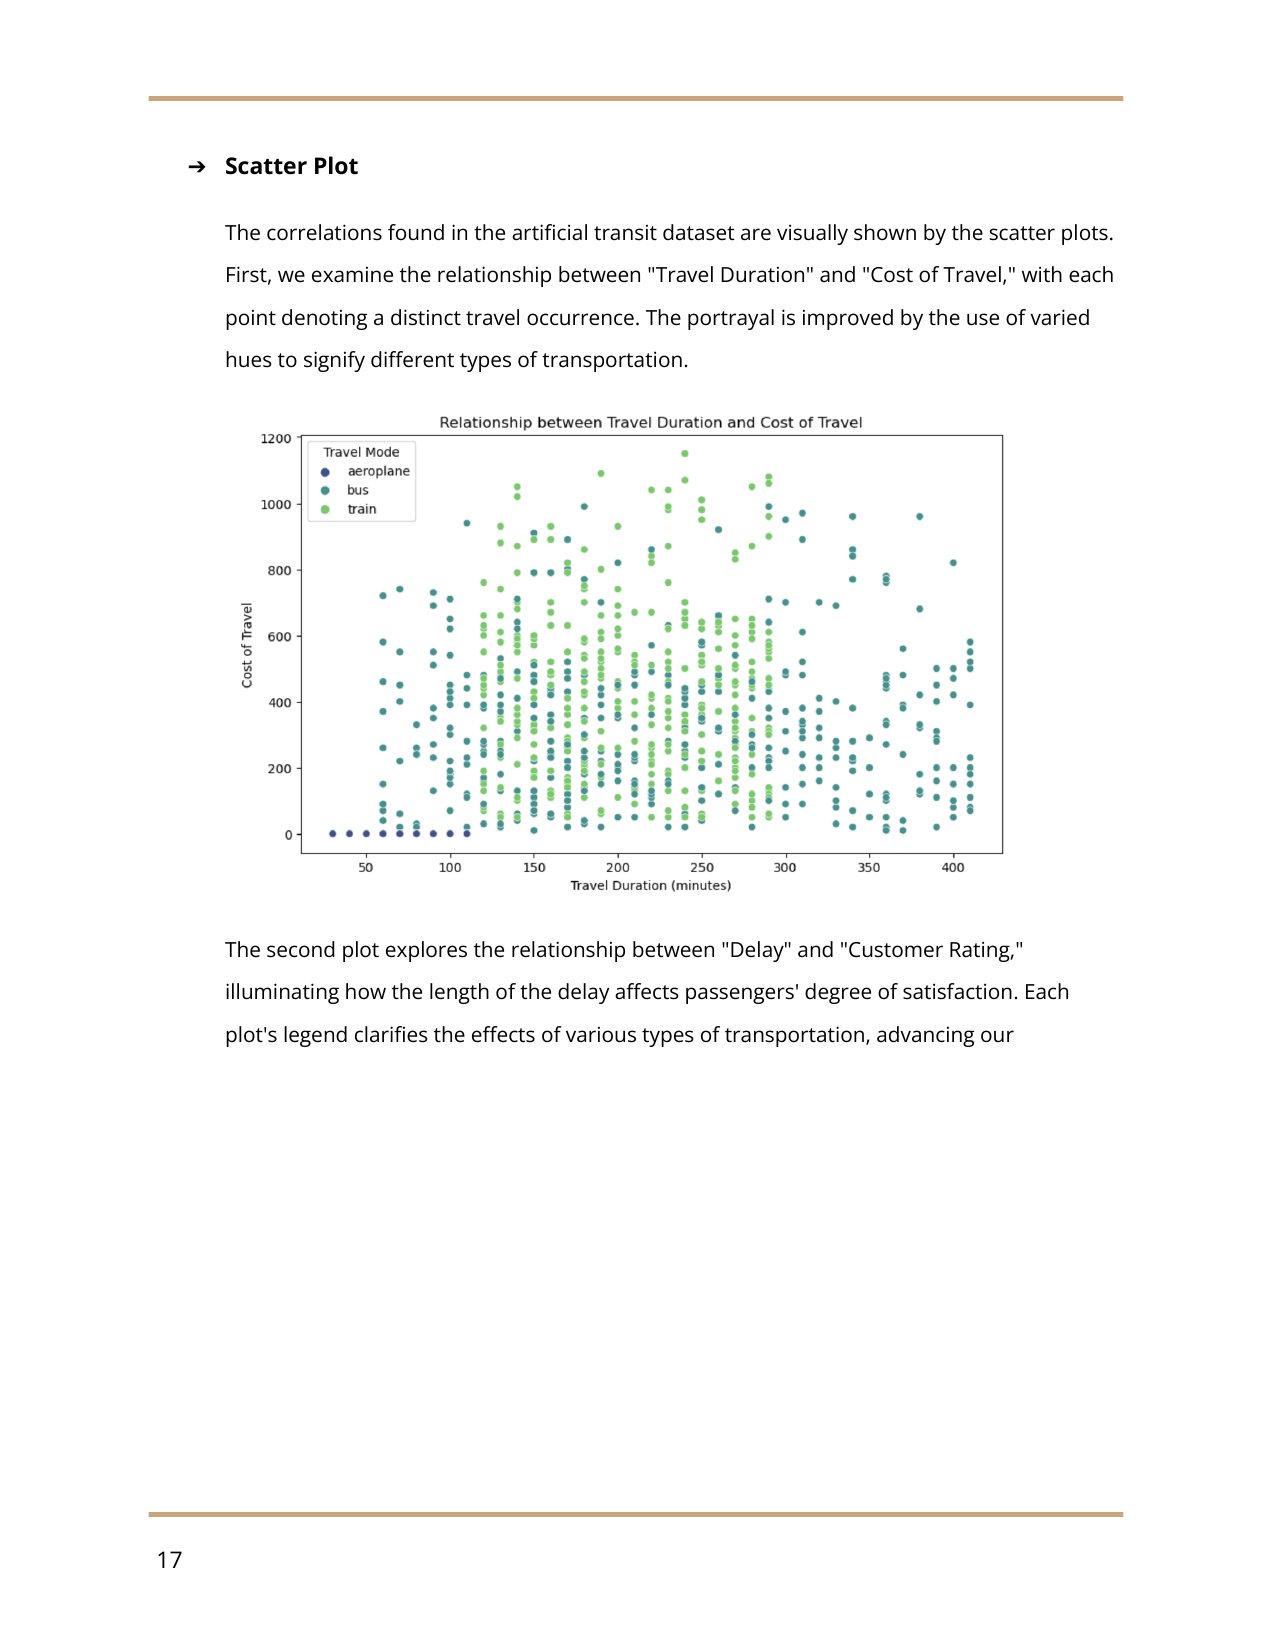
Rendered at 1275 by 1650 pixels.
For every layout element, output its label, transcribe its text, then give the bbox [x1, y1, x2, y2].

picture [148, 96, 1124, 101]
text The second plot explores the relationship between "Delay" and "Customer Rating," illuminating how the length of the delay affects passengers' degree of satisfaction. Each plot's legend clarifies the effects of various types of transportation, advancing our knowledge of these connections throughout the transit domain. [225, 935, 1125, 1048]
text The correlations found in the artificial transit dataset are visually shown by the scatter plots. First, we examine the relationship between "Travel Duration" and "Cost of Travel," with each point denoting a distinct travel occurrence. The portrayal is improved by the use of varied hues to signify different types of transportation. [225, 218, 1125, 374]
picture [225, 408, 1027, 899]
picture [148, 1512, 1124, 1517]
list Scatter Plot [187, 150, 1125, 181]
